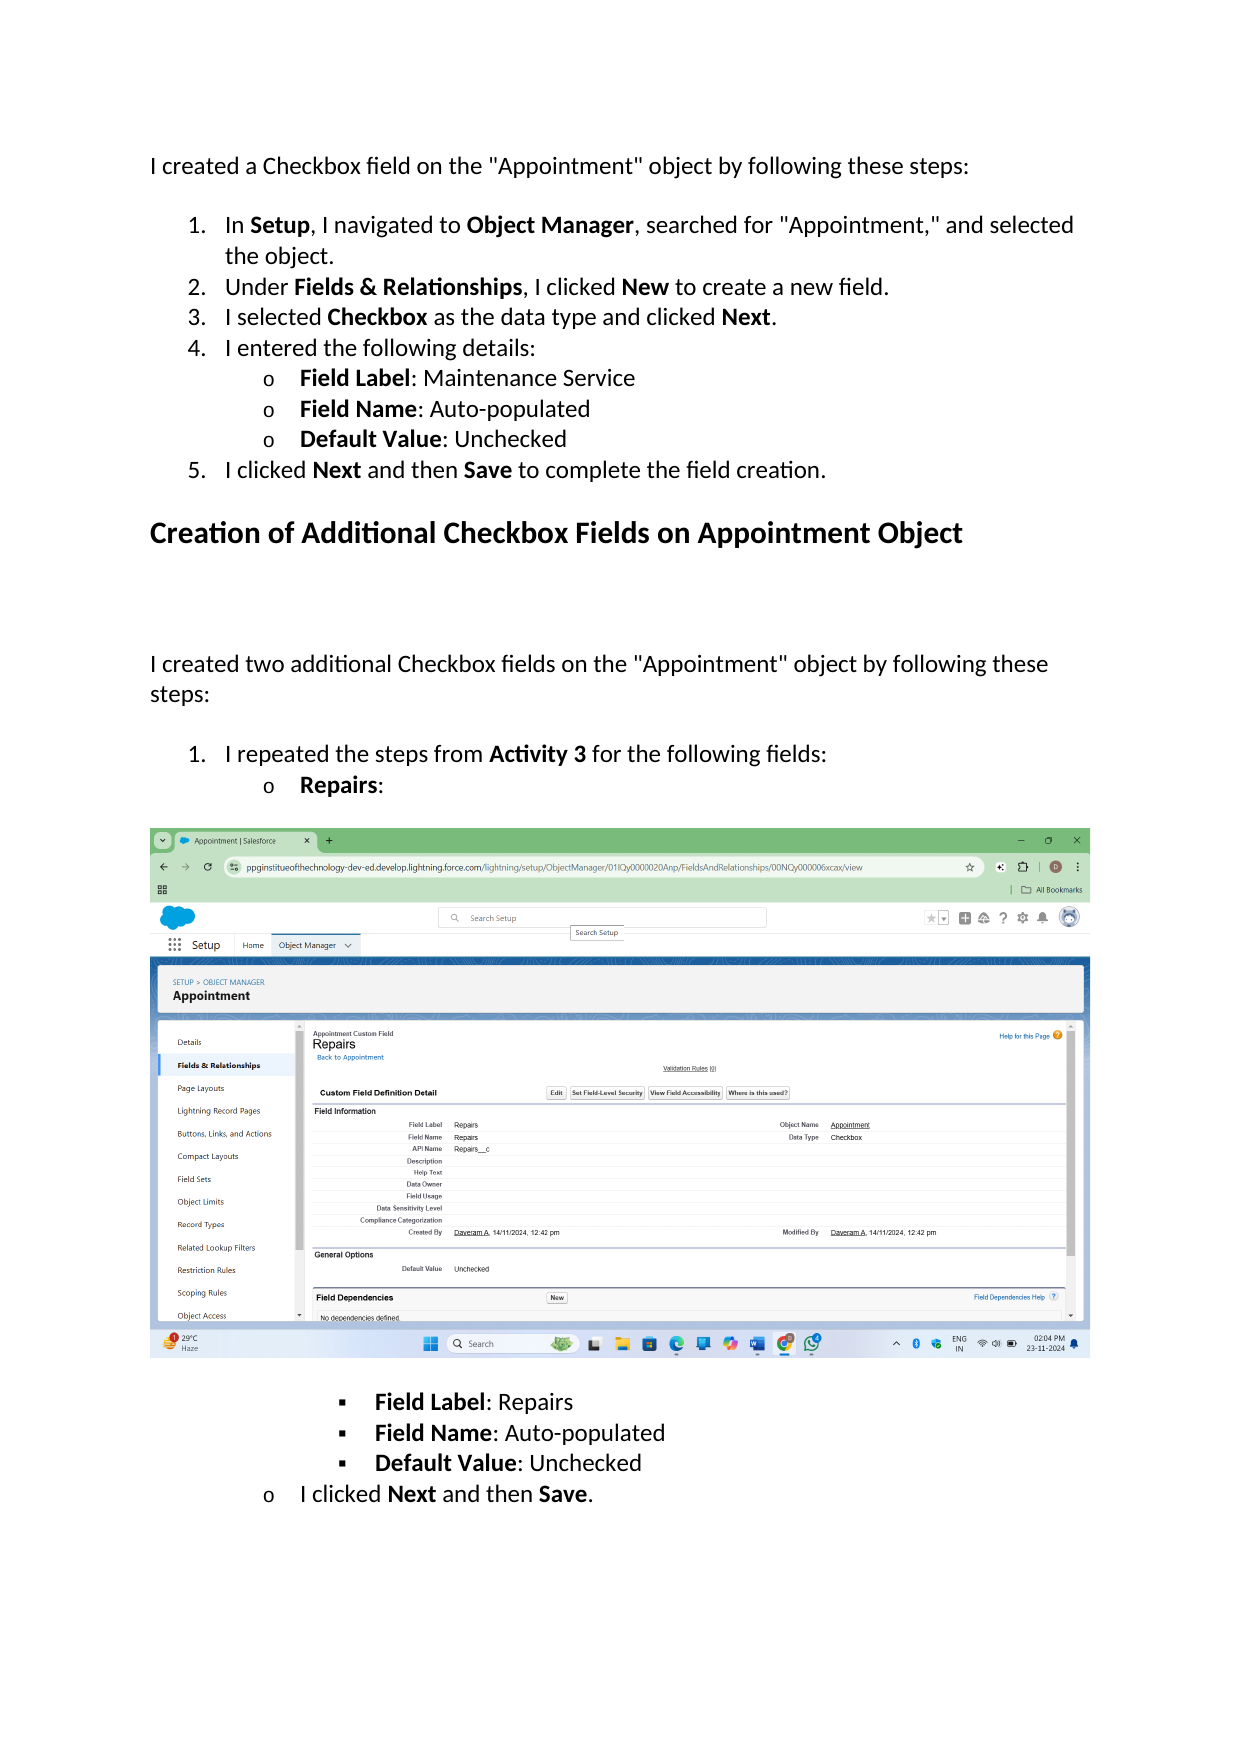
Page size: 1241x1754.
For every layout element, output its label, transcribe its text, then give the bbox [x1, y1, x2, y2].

list Field Name: Auto-populated [262, 393, 1090, 423]
list Field Label: Maintenance Service [262, 362, 1090, 393]
list Repairs: [262, 769, 1090, 799]
list I entered the following details: [187, 332, 1090, 362]
text Creation of Additional Checkbox Fields on Appointment Object [150, 513, 1090, 552]
list In Setup, I navigated to Object Manager, searched for "Appointment," and selected the object. [187, 210, 1090, 271]
list Under Fields & Relationships, I clicked New to create a new field. [187, 271, 1090, 301]
list Default Value: Unchecked [262, 423, 1090, 454]
list I repeated the steps from Activity 3 for the following fields: [187, 738, 1090, 769]
picture [150, 828, 1091, 1358]
list Field Name: Auto-populated [337, 1417, 1090, 1448]
text I created a Checkbox field on the "Appointment" object by following these steps: [150, 150, 1090, 181]
list I clicked Next and then Save. [262, 1478, 1090, 1509]
list I selected Checkbox as the data type and clicked Next. [187, 301, 1090, 332]
list Field Label: Repairs [337, 1387, 1090, 1417]
list I clicked Next and then Save to complete the field creation. [187, 454, 1090, 484]
list Default Value: Unchecked [337, 1448, 1090, 1478]
text I created two additional Checkbox fields on the "Appointment" object by following these steps: [150, 648, 1090, 709]
